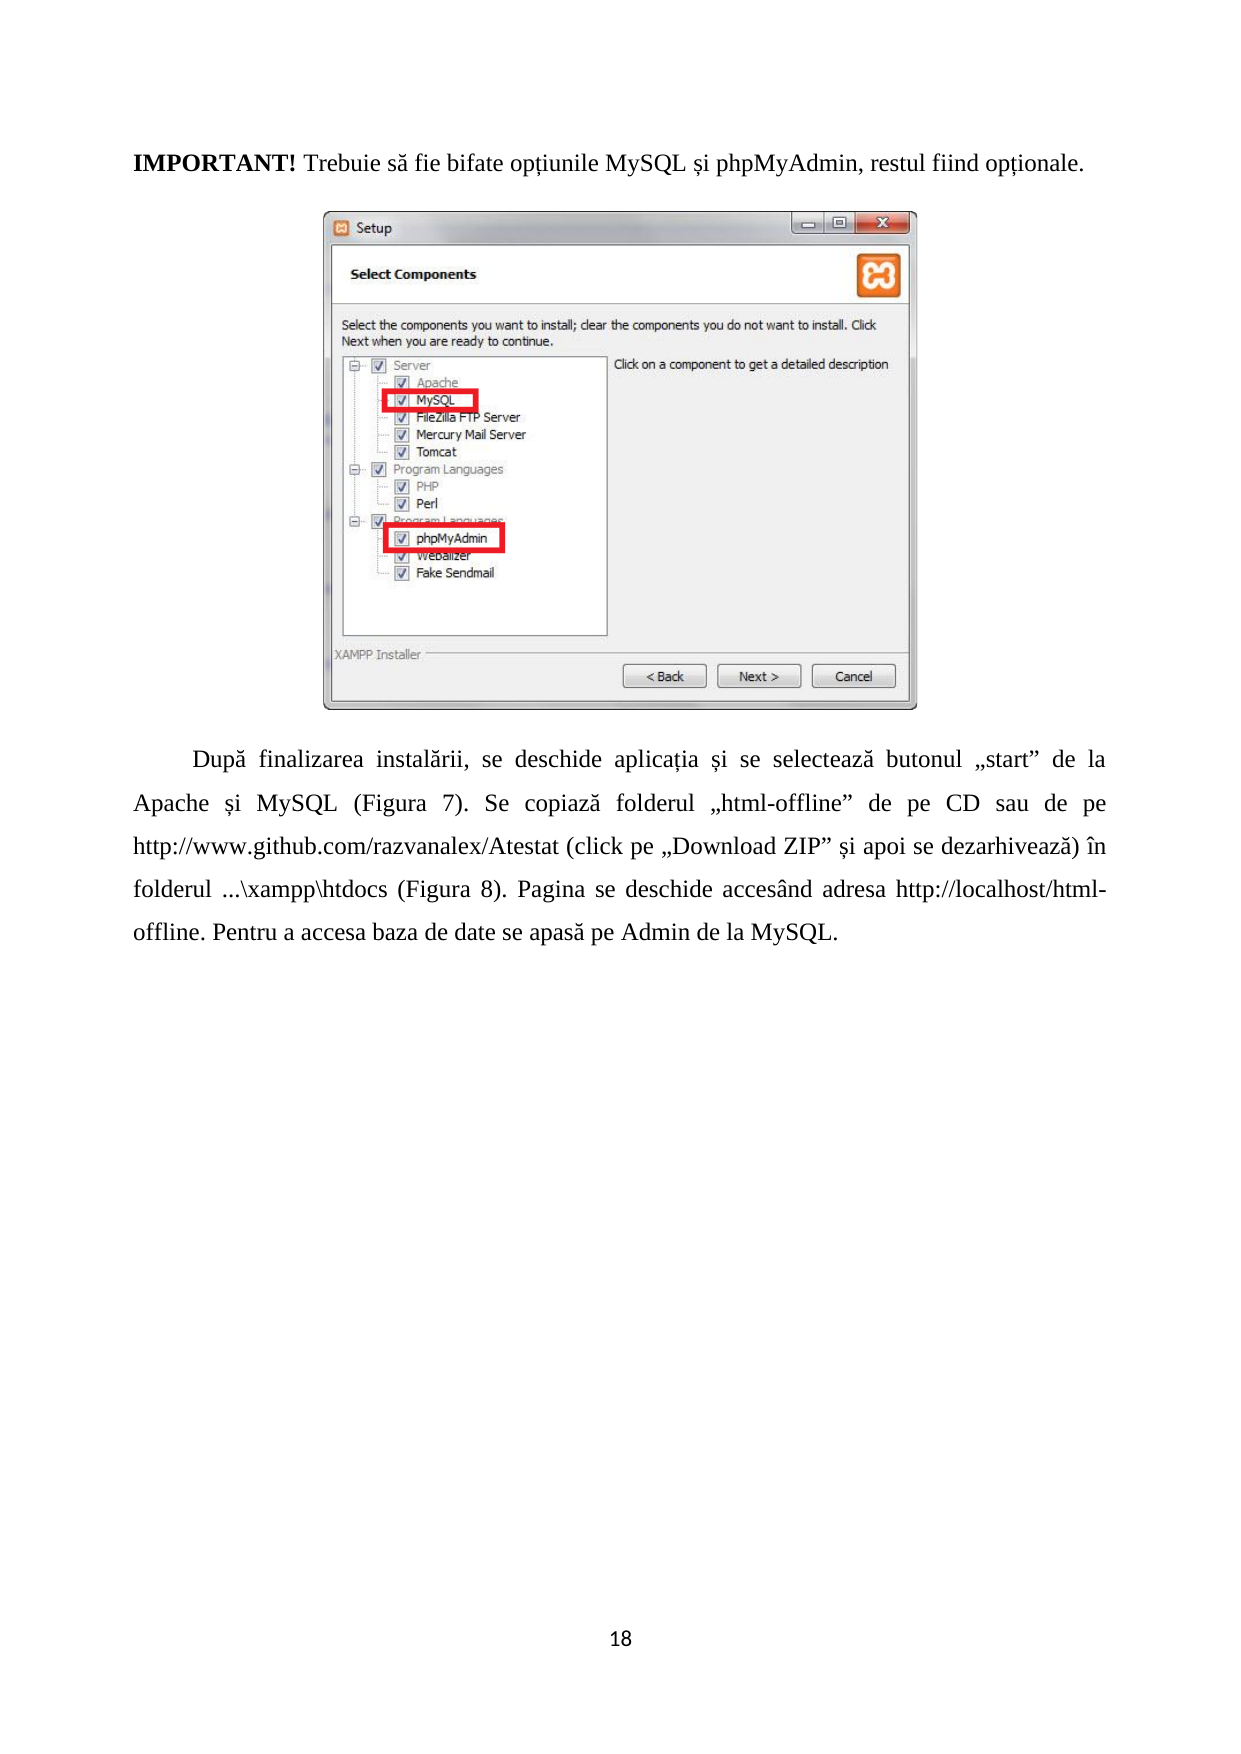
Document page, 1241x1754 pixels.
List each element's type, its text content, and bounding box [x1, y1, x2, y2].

picture [323, 211, 918, 710]
text IMPORTANT! Trebuie să fie bifate opțiunile MySQL și phpMyAdmin, restul fiind opționale. [133, 148, 1107, 176]
text După finalizarea instalării, se deschide aplicația și se selectează butonul „start” de la Apache și MySQL (Figura 7). Se copiază folderul „html-offline” de pe CD sau de pe http://www.github.com/razvanalex/Atestat (click pe „Download ZIP” și apoi se dezarhivează) în folderul ...\xampp\htdocs (Figura 8). Pagina se deschide accesând adresa http://localhost/html-offline. Pentru a accesa baza de date se apasă pe Admin de la MySQL. [133, 744, 1107, 946]
